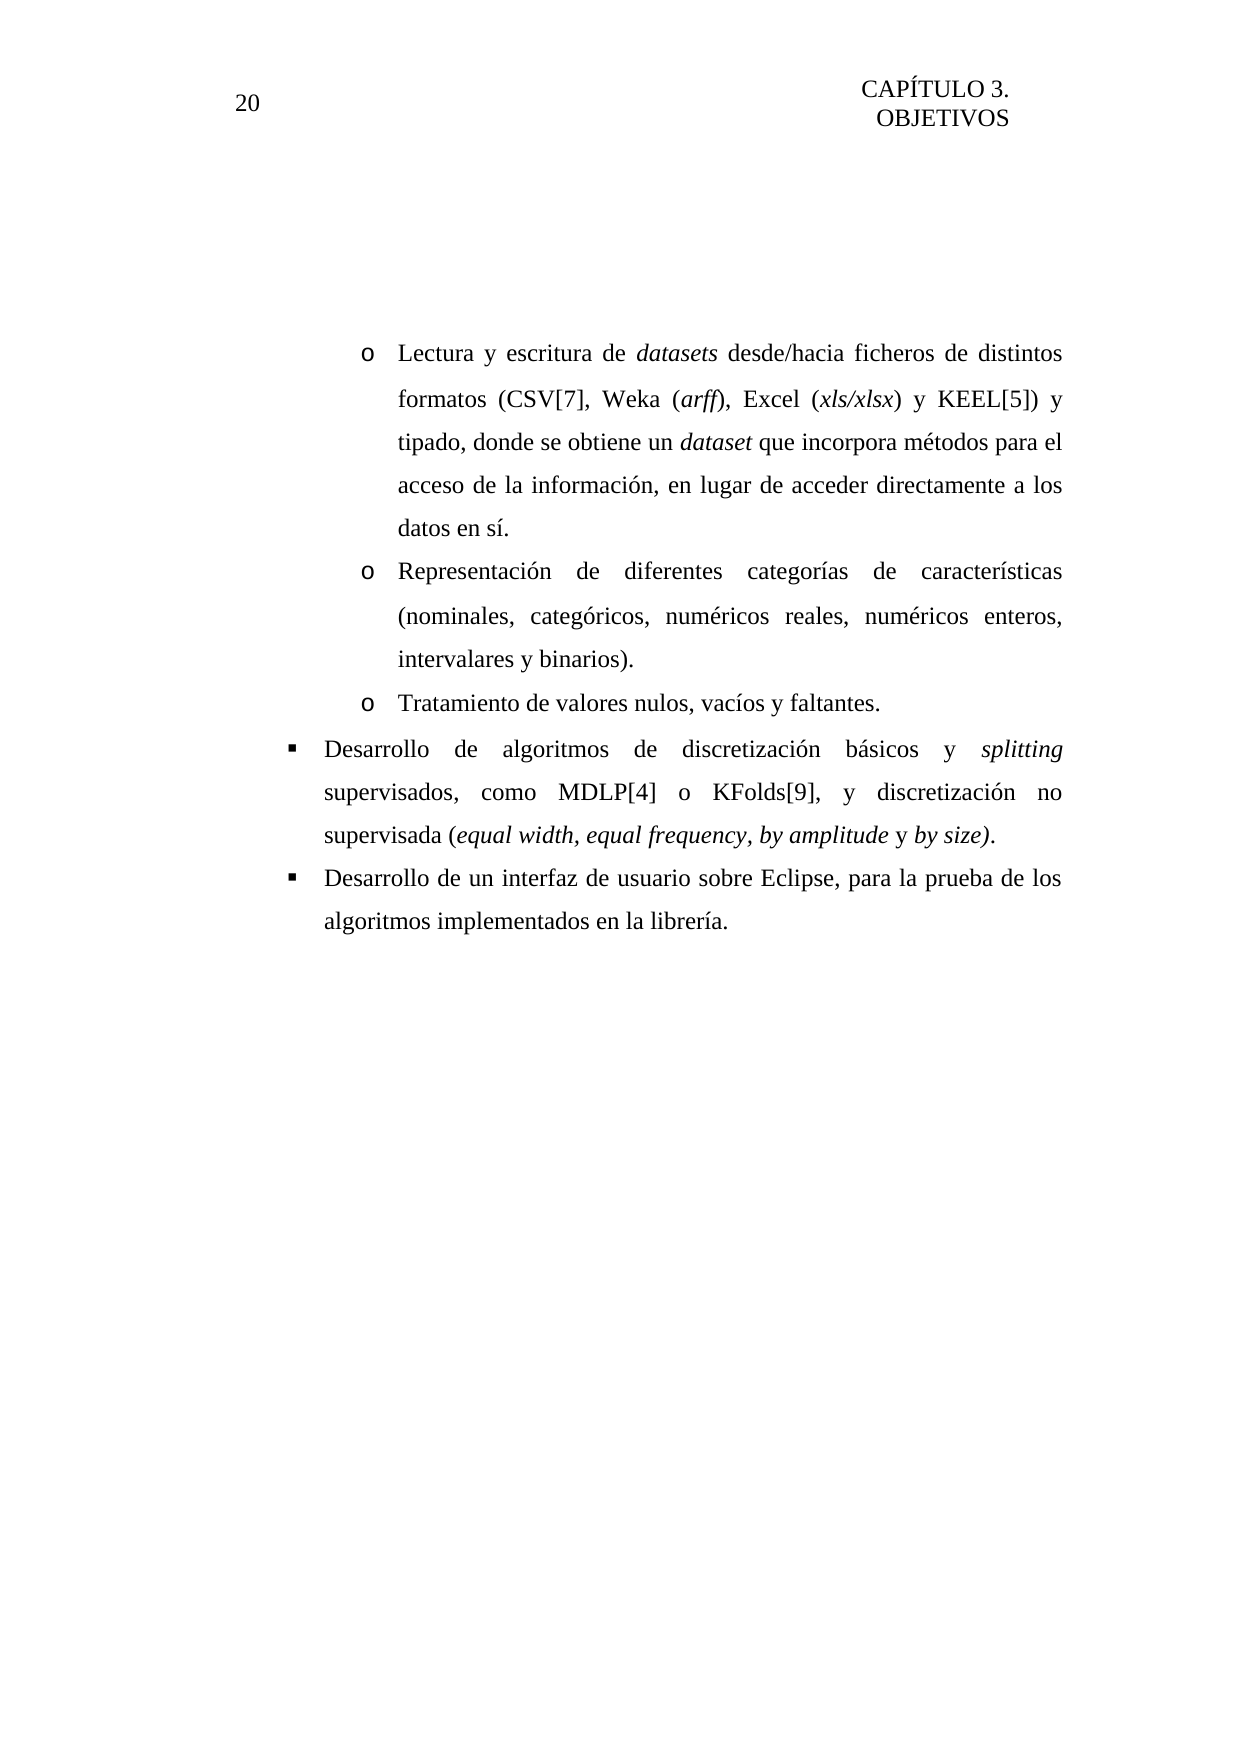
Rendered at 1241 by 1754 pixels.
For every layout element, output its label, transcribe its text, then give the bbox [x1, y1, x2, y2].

list Lectura y escritura de datasets desde/hacia ficheros de distintos formatos (CSV[7], Weka (arff), Excel (xls/xlsx) y KEEL[5]) y tipado, donde se obtiene un dataset que incorpora métodos para el acceso de la información, en lugar de acceder directamente a los datos en sí. [360, 338, 1063, 542]
list Desarrollo de un interfaz de usuario sobre Eclipse, para la prueba de los algoritmos implementados en la librería. [286, 863, 1063, 935]
list Desarrollo de algoritmos de discretización básicos y splitting supervisados, como MDLP[4] o KFolds[9], y discretización no supervisada (equal width, equal frequency, by amplitude y by size). [286, 734, 1063, 849]
list Representación de diferentes categorías de características (nominales, categóricos, numéricos reales, numéricos enteros, intervalares y binarios). [360, 556, 1063, 673]
list Tratamiento de valores nulos, vacíos y faltantes. [360, 688, 1063, 718]
